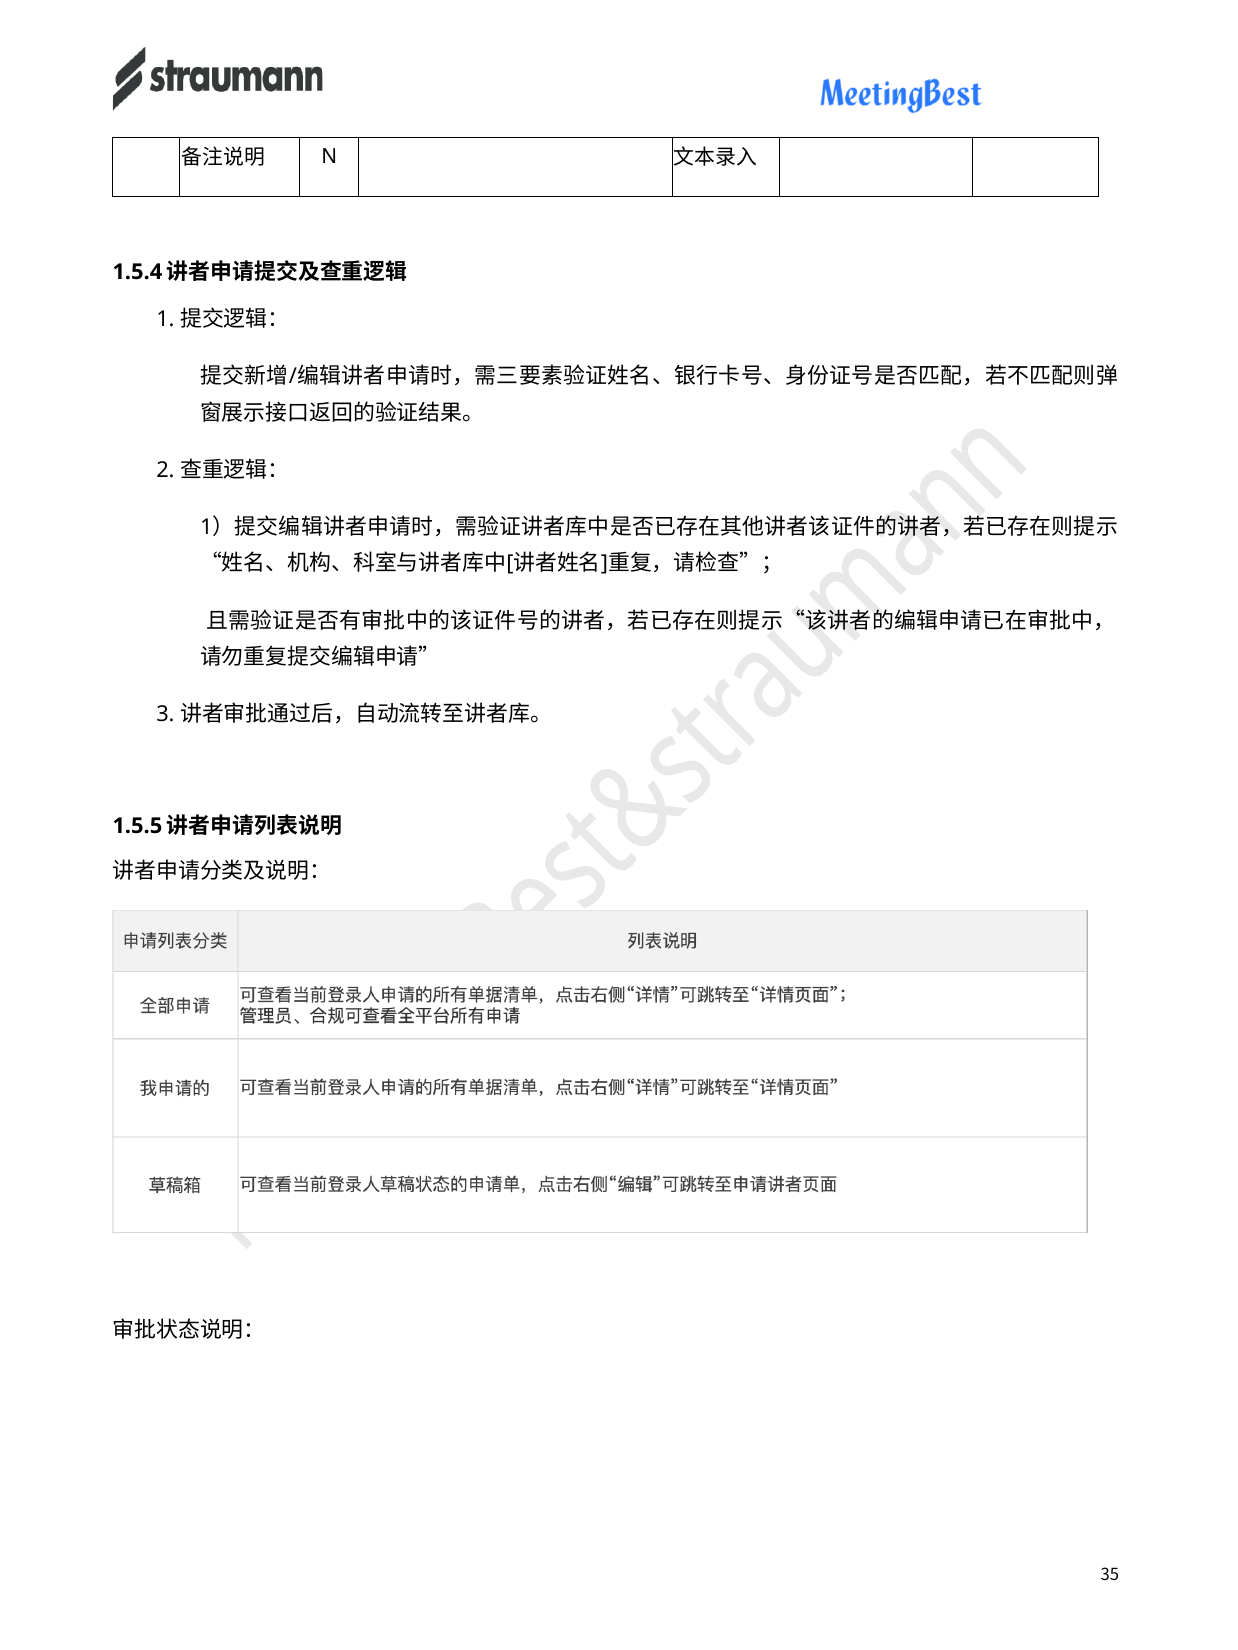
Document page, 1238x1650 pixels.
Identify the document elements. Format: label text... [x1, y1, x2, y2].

text 2. 查重逻辑： [156, 452, 1119, 483]
table_cell [780, 138, 972, 196]
table_cell 文本录入 [673, 138, 779, 196]
text 且需验证是否有审批中的该证件号的讲者，若已存在则提示“该讲者的编辑申请已在审批中，请勿重复提交编辑申请” [200, 603, 1119, 671]
text 1）提交编辑讲者申请时，需验证讲者库中是否已存在其他讲者该证件的讲者，若已存在则提示“姓名、机构、科室与讲者库中[讲者姓名]重复，请检查”； [200, 509, 1119, 577]
picture [112, 910, 1120, 1233]
table_cell 备注说明 [180, 138, 299, 196]
text 提交新增/编辑讲者申请时，需三要素验证姓名、银行卡号、身份证号是否匹配，若不匹配则弹窗展示接口返回的验证结果。 [200, 358, 1119, 426]
text 讲者申请分类及说明： [112, 853, 1119, 884]
table_cell N [300, 138, 358, 196]
text 3. 讲者审批通过后，自动流转至讲者库。 [156, 696, 1119, 728]
picture [812, 70, 989, 114]
table_cell [359, 138, 672, 196]
subtitle 1.5.5讲者申请列表说明 [104, 808, 1127, 840]
subtitle 1.5.4讲者申请提交及查重逻辑 [104, 252, 1127, 288]
picture [112, 45, 323, 114]
text 审批状态说明： [112, 1312, 1119, 1344]
text 1. 提交逻辑： [156, 301, 1119, 332]
